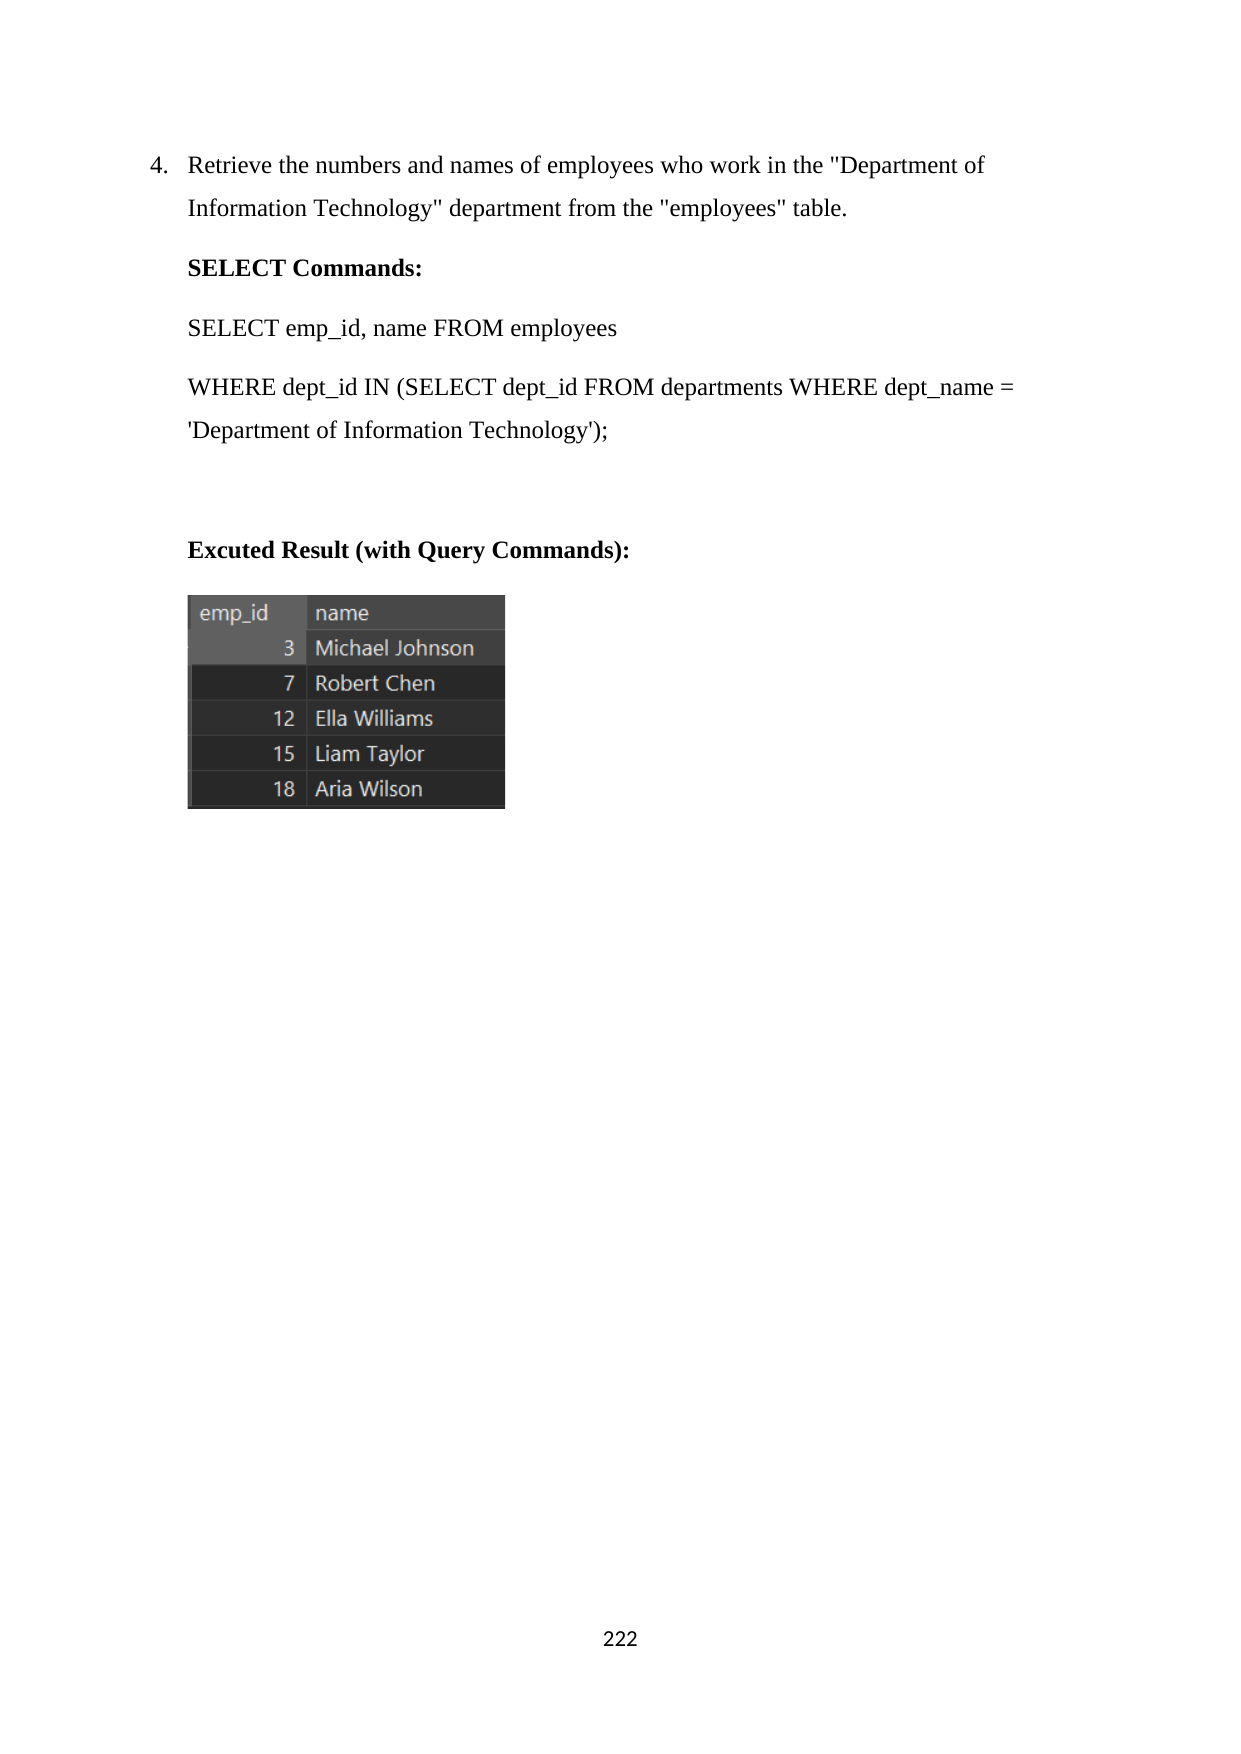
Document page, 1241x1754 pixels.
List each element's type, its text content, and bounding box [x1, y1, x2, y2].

picture [187, 595, 506, 809]
text SELECT Commands: [187, 253, 1090, 282]
text Excuted Result (with Query Commands): [187, 535, 1090, 564]
list Retrieve the numbers and names of employees who work in the "Department of Information Technology" department from the "employees" table. [150, 150, 1090, 222]
text SELECT emp_id, name FROM employees [187, 313, 1090, 341]
text WHERE dept_id IN (SELECT dept_id FROM departments WHERE dept_name = 'Department of Information Technology'); [187, 372, 1090, 444]
